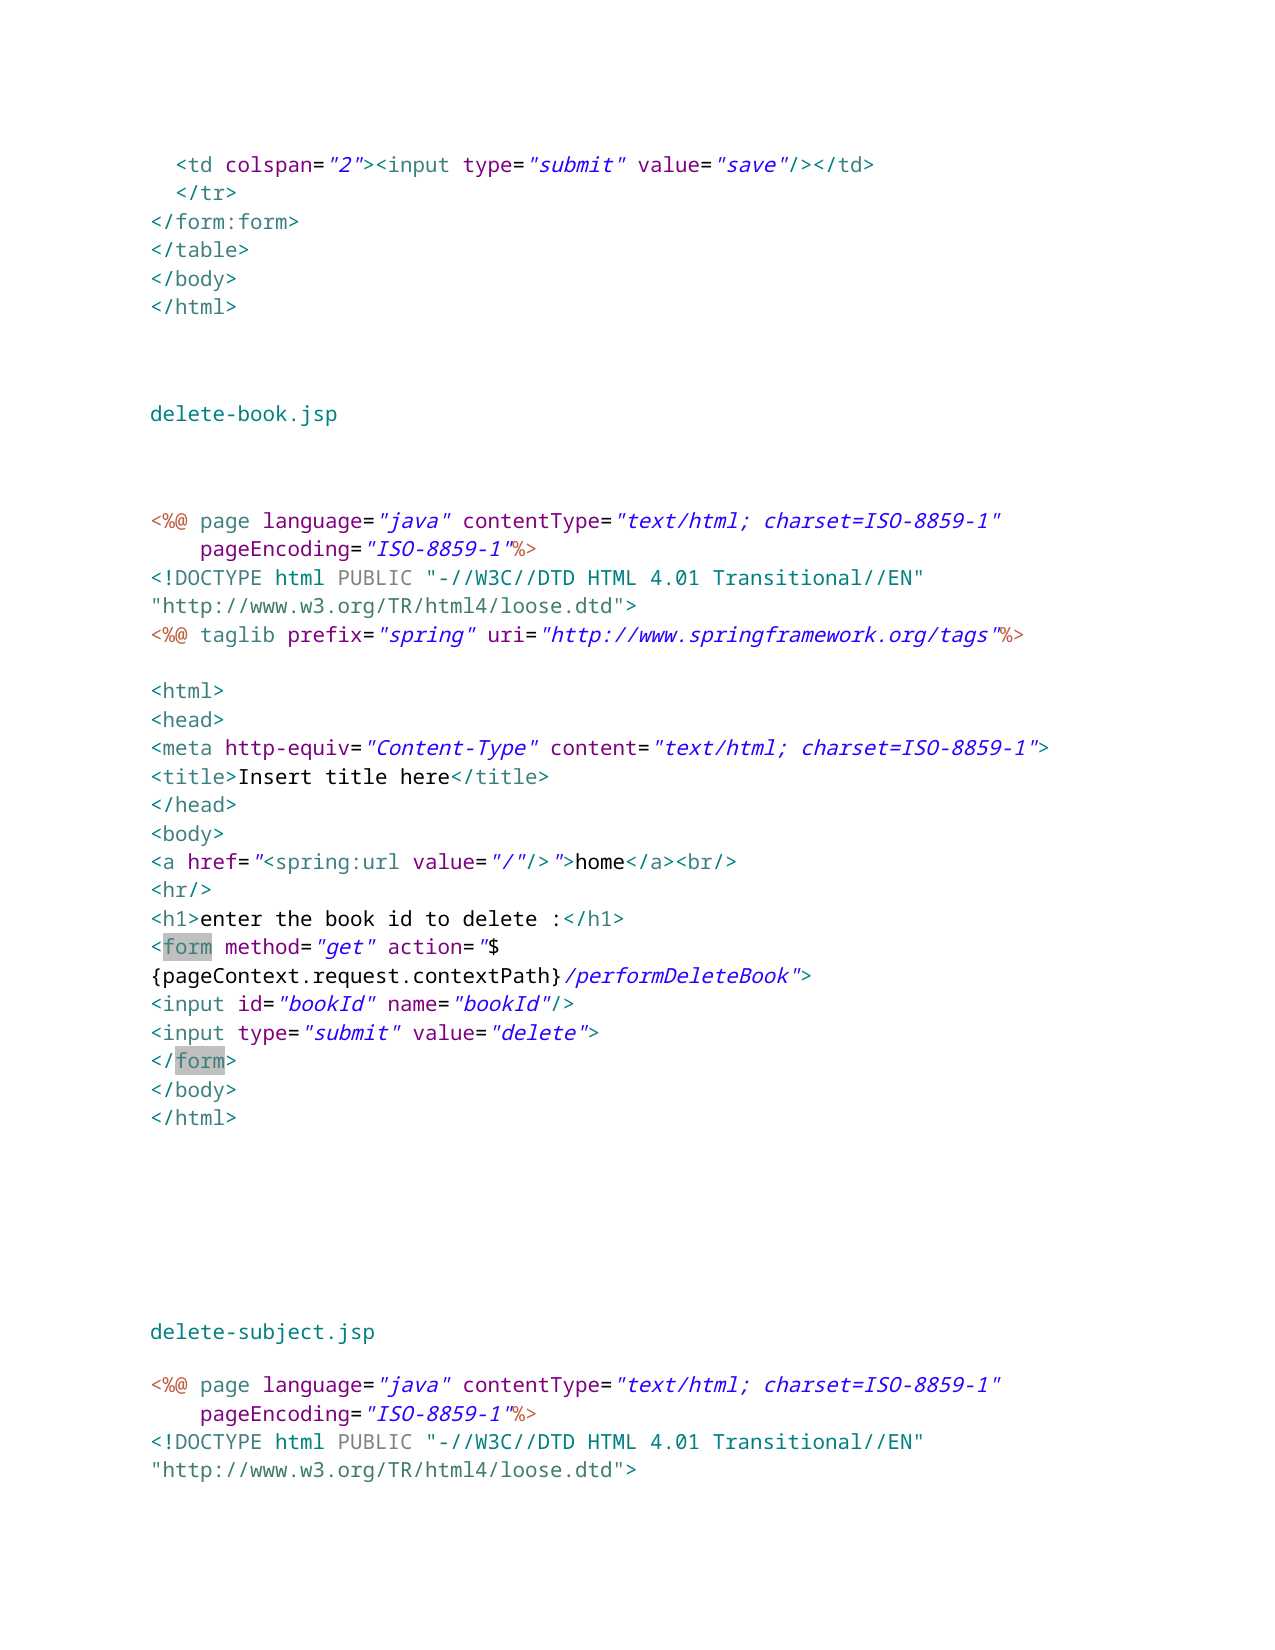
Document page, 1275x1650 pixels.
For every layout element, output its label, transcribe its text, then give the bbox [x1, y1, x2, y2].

text <!DOCTYPE html PUBLIC "-//W3C//DTD HTML 4.01 Transitional//EN" "http://www.w3.org/TR/html4/loose.dtd"> [150, 563, 1125, 620]
text </head> [150, 790, 1125, 819]
text </tr> [150, 178, 1125, 207]
text </body> [150, 264, 1125, 292]
text delete-book.jsp [150, 399, 1125, 427]
text pageEncoding="ISO-8859-1"%> [150, 1399, 1125, 1427]
text <!DOCTYPE html PUBLIC "-//W3C//DTD HTML 4.01 Transitional//EN" "http://www.w3.org/TR/html4/loose.dtd"> [150, 1427, 1125, 1484]
text <input type="submit" value="delete"> [150, 1018, 1125, 1046]
text </body> [150, 1075, 1125, 1103]
text </html> [150, 1103, 1125, 1132]
text <hr/> [150, 876, 1125, 904]
text </table> [150, 235, 1125, 264]
text <meta http-equiv="Content-Type" content="text/html; charset=ISO-8859-1"> [150, 733, 1125, 762]
text <title>Insert title here</title> [150, 762, 1125, 790]
text pageEncoding="ISO-8859-1"%> [150, 534, 1125, 563]
text <%@ page language="java" contentType="text/html; charset=ISO-8859-1" [150, 1370, 1125, 1399]
text <body> [150, 819, 1125, 847]
text </html> [150, 292, 1125, 321]
text </form> [225, 1046, 1125, 1075]
text </form> [150, 1046, 175, 1075]
text <form method="get" action="${pageContext.request.contextPath}/performDeleteBook"> [150, 932, 1125, 989]
text <%@ page language="java" contentType="text/html; charset=ISO-8859-1" [150, 506, 1125, 534]
text <html> [150, 677, 1125, 705]
text </form:form> [150, 207, 1125, 235]
text <%@ taglib prefix="spring" uri="http://www.springframework.org/tags"%> [150, 620, 1125, 648]
text <head> [150, 705, 1125, 733]
text <a href="<spring:url value="/"/>">home</a><br/> [150, 847, 1125, 876]
text <h1>enter the book id to delete :</h1> [150, 904, 1125, 932]
text delete-subject.jsp [150, 1317, 1125, 1345]
text <input id="bookId" name="bookId"/> [150, 989, 1125, 1018]
text <td colspan="2"><input type="submit" value="save"/></td> [150, 150, 1125, 178]
